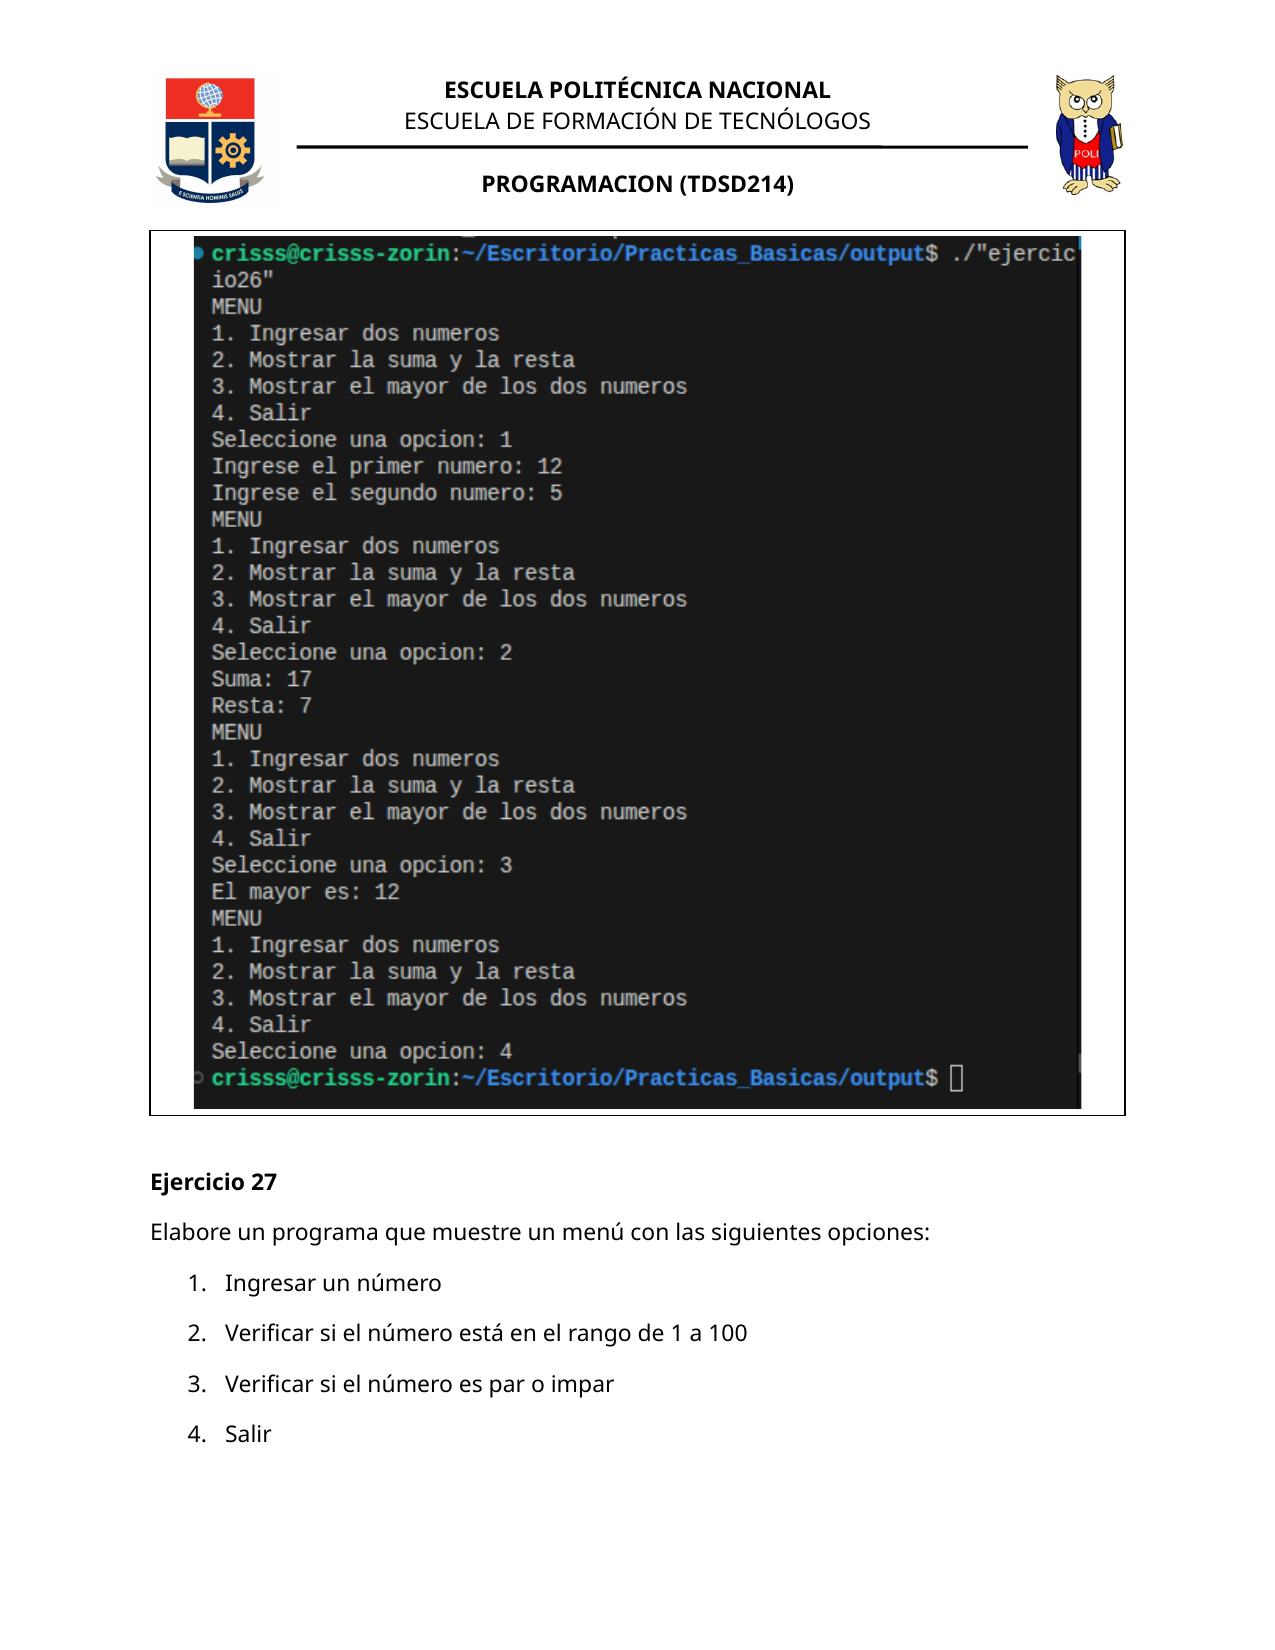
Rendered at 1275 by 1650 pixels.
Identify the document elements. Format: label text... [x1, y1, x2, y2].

text Ejercicio 27 [150, 1166, 1125, 1197]
list Ingresar un número [187, 1267, 1125, 1298]
list Verificar si el número está en el rango de 1 a 100 [187, 1317, 1125, 1348]
list Salir [187, 1418, 1125, 1449]
picture [149, 73, 284, 208]
list Verificar si el número es par o impar [187, 1368, 1125, 1399]
table_cell [151, 231, 1124, 1114]
picture [1054, 73, 1124, 196]
text Elabore un programa que muestre un menú con las siguientes opciones: [150, 1216, 1125, 1248]
picture [193, 236, 1082, 1109]
